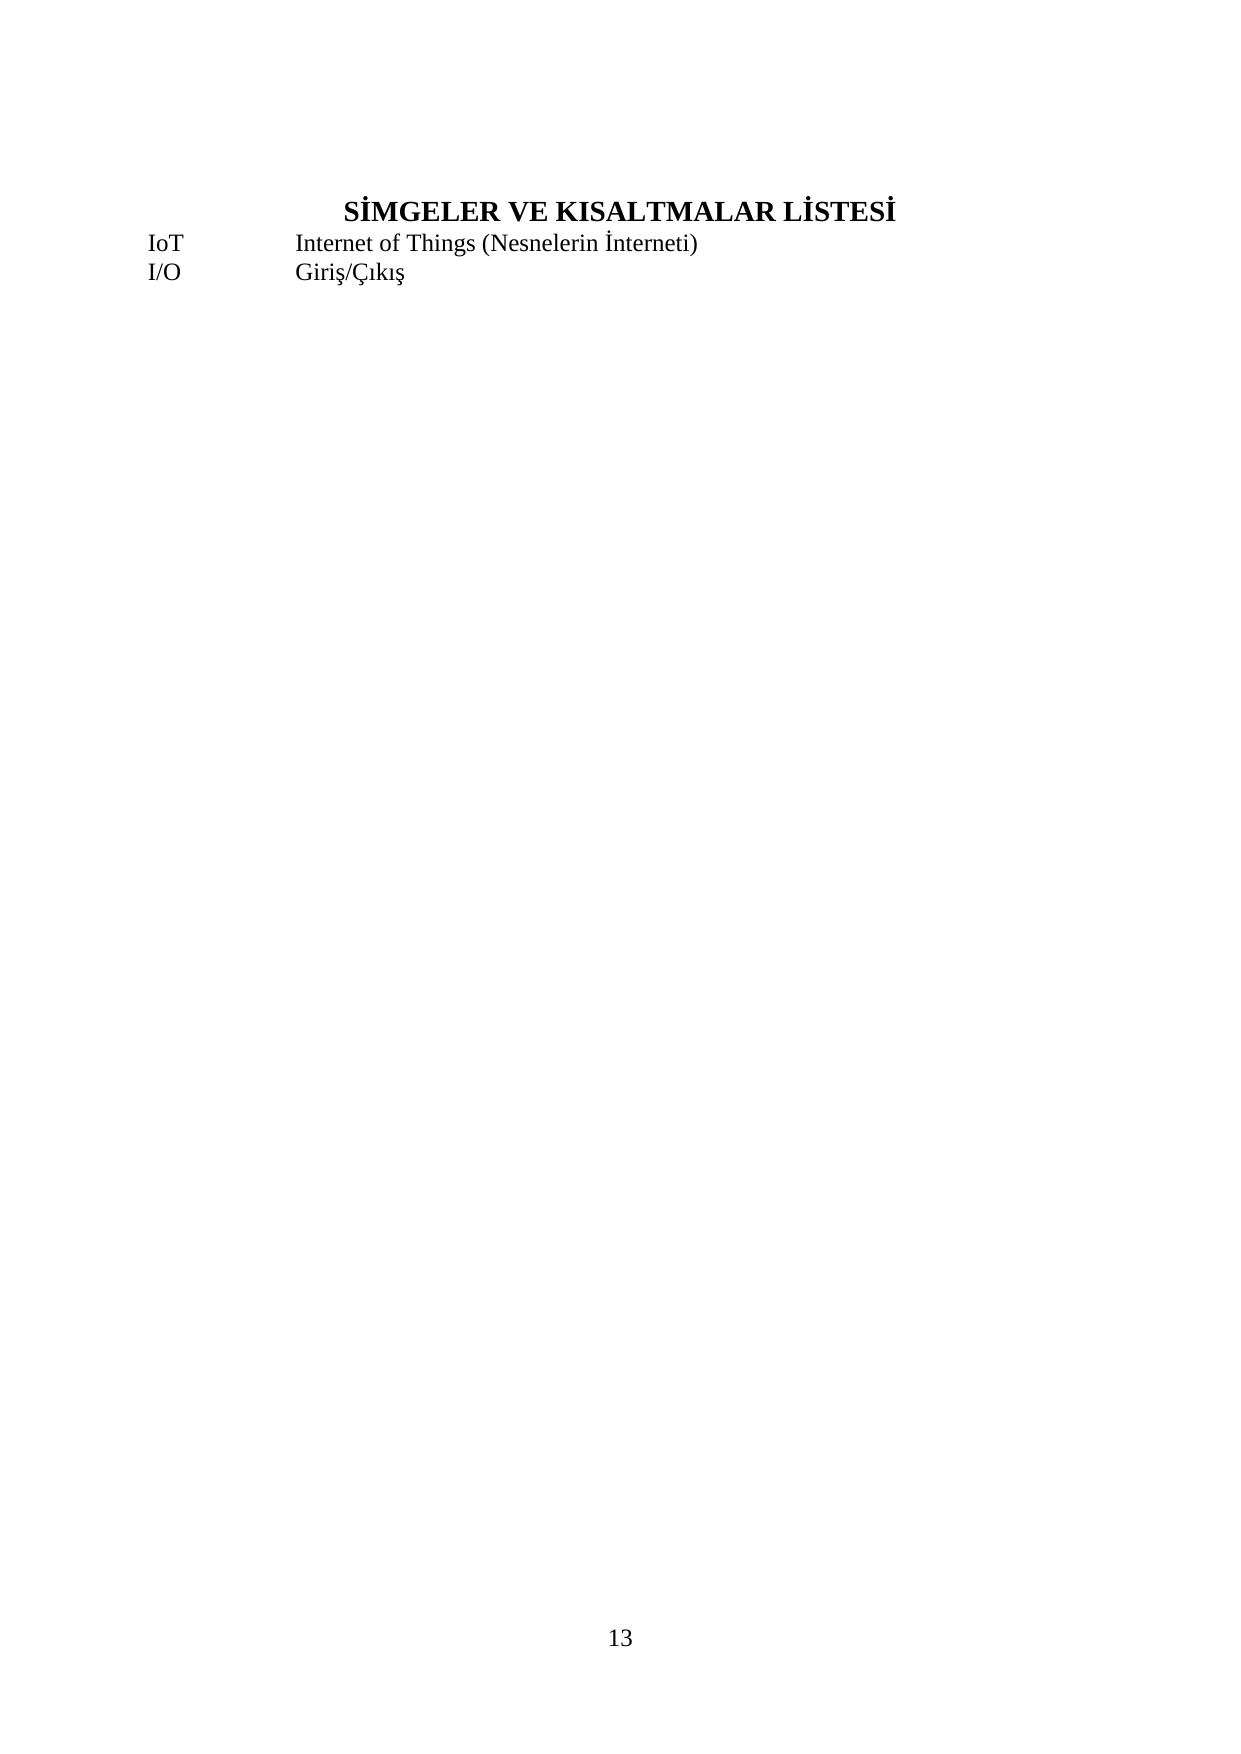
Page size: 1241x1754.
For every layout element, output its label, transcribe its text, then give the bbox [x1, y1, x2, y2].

text I/O Giriş/Çıkış [148, 257, 1093, 286]
text SİMGELER VE KISALTMALAR LİSTESİ [148, 194, 1093, 228]
text IoT Internet of Things (Nesnelerin İnterneti) [148, 228, 1093, 257]
